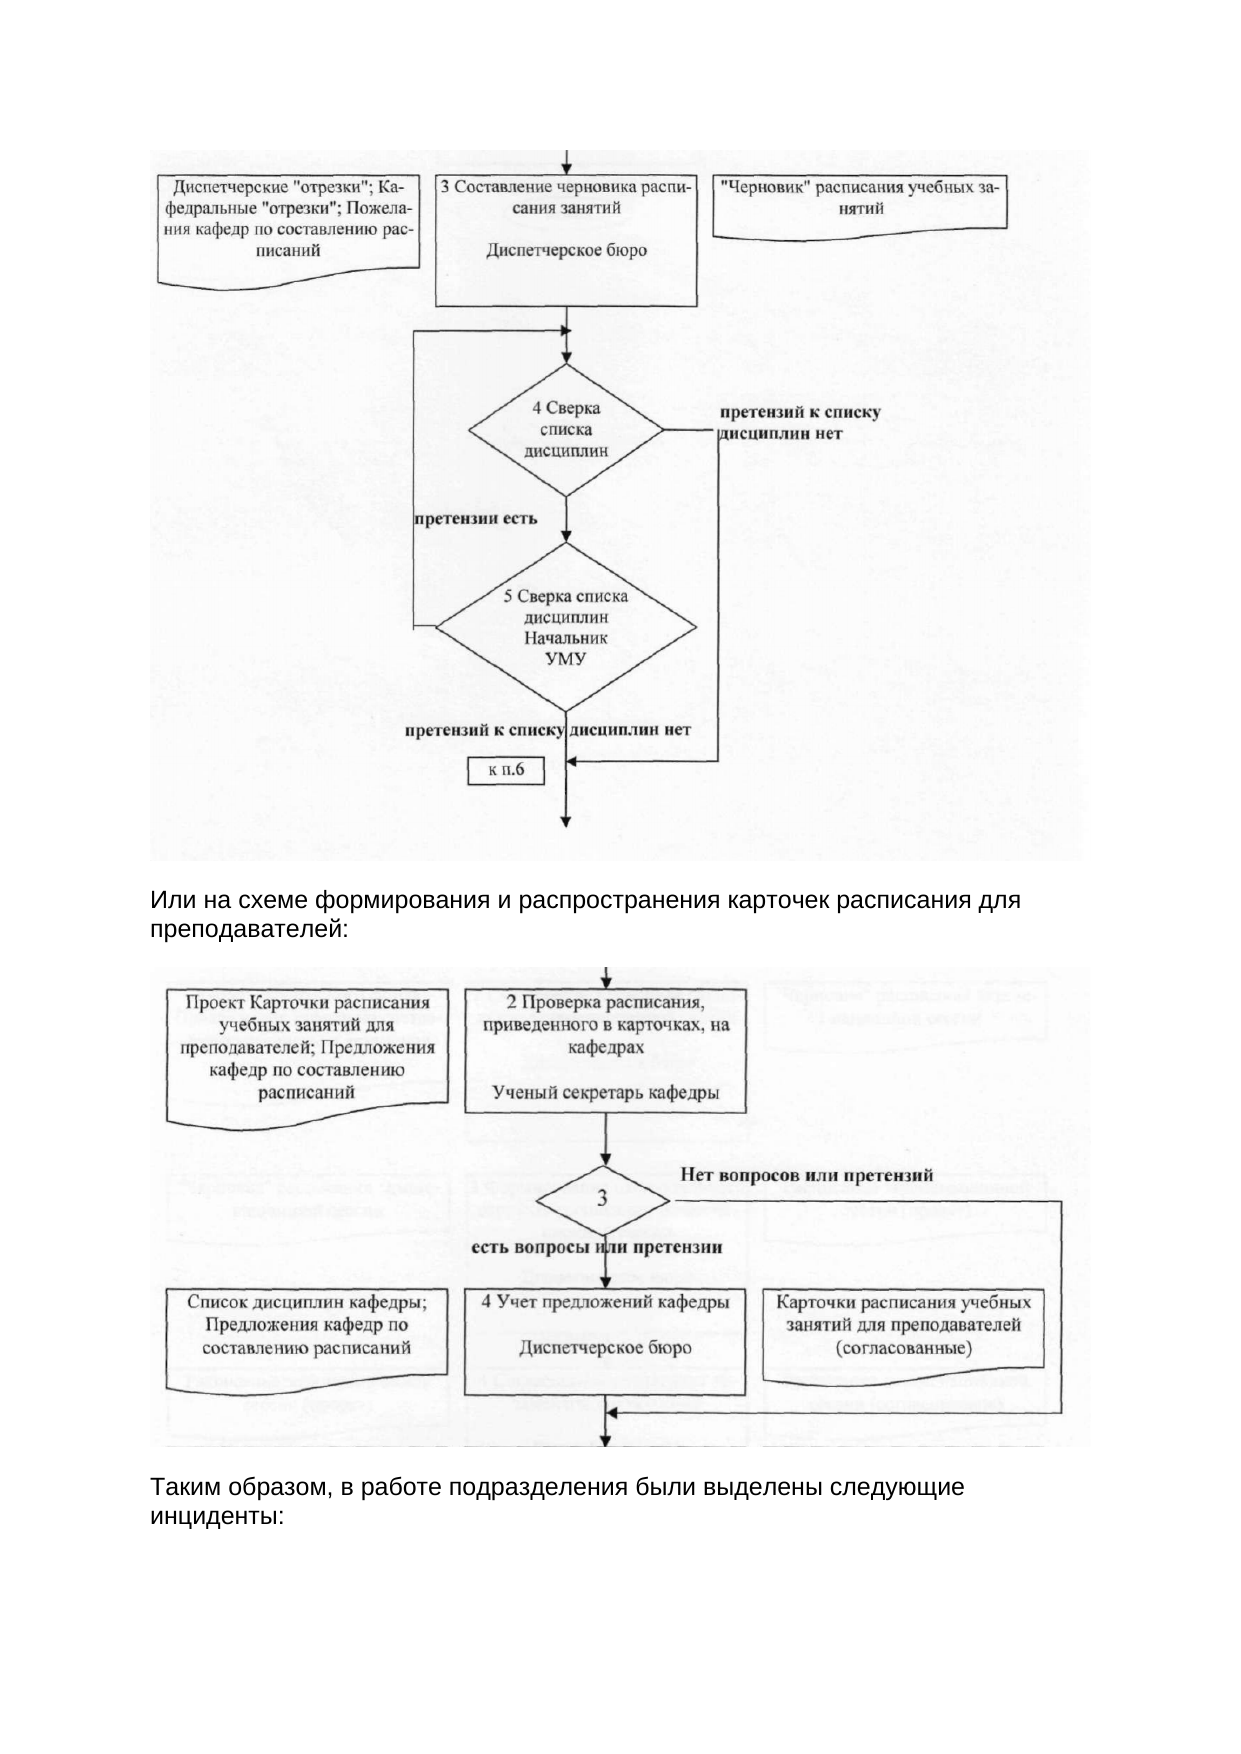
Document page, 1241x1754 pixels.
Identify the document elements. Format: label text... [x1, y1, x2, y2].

picture [150, 967, 1091, 1447]
text Или на схеме формирования и распространения карточек расписания для преподавателей: [150, 885, 1090, 943]
text Таким образом, в работе подразделения были выделены следующие инциденты: [150, 1472, 1090, 1529]
picture [150, 150, 1091, 861]
